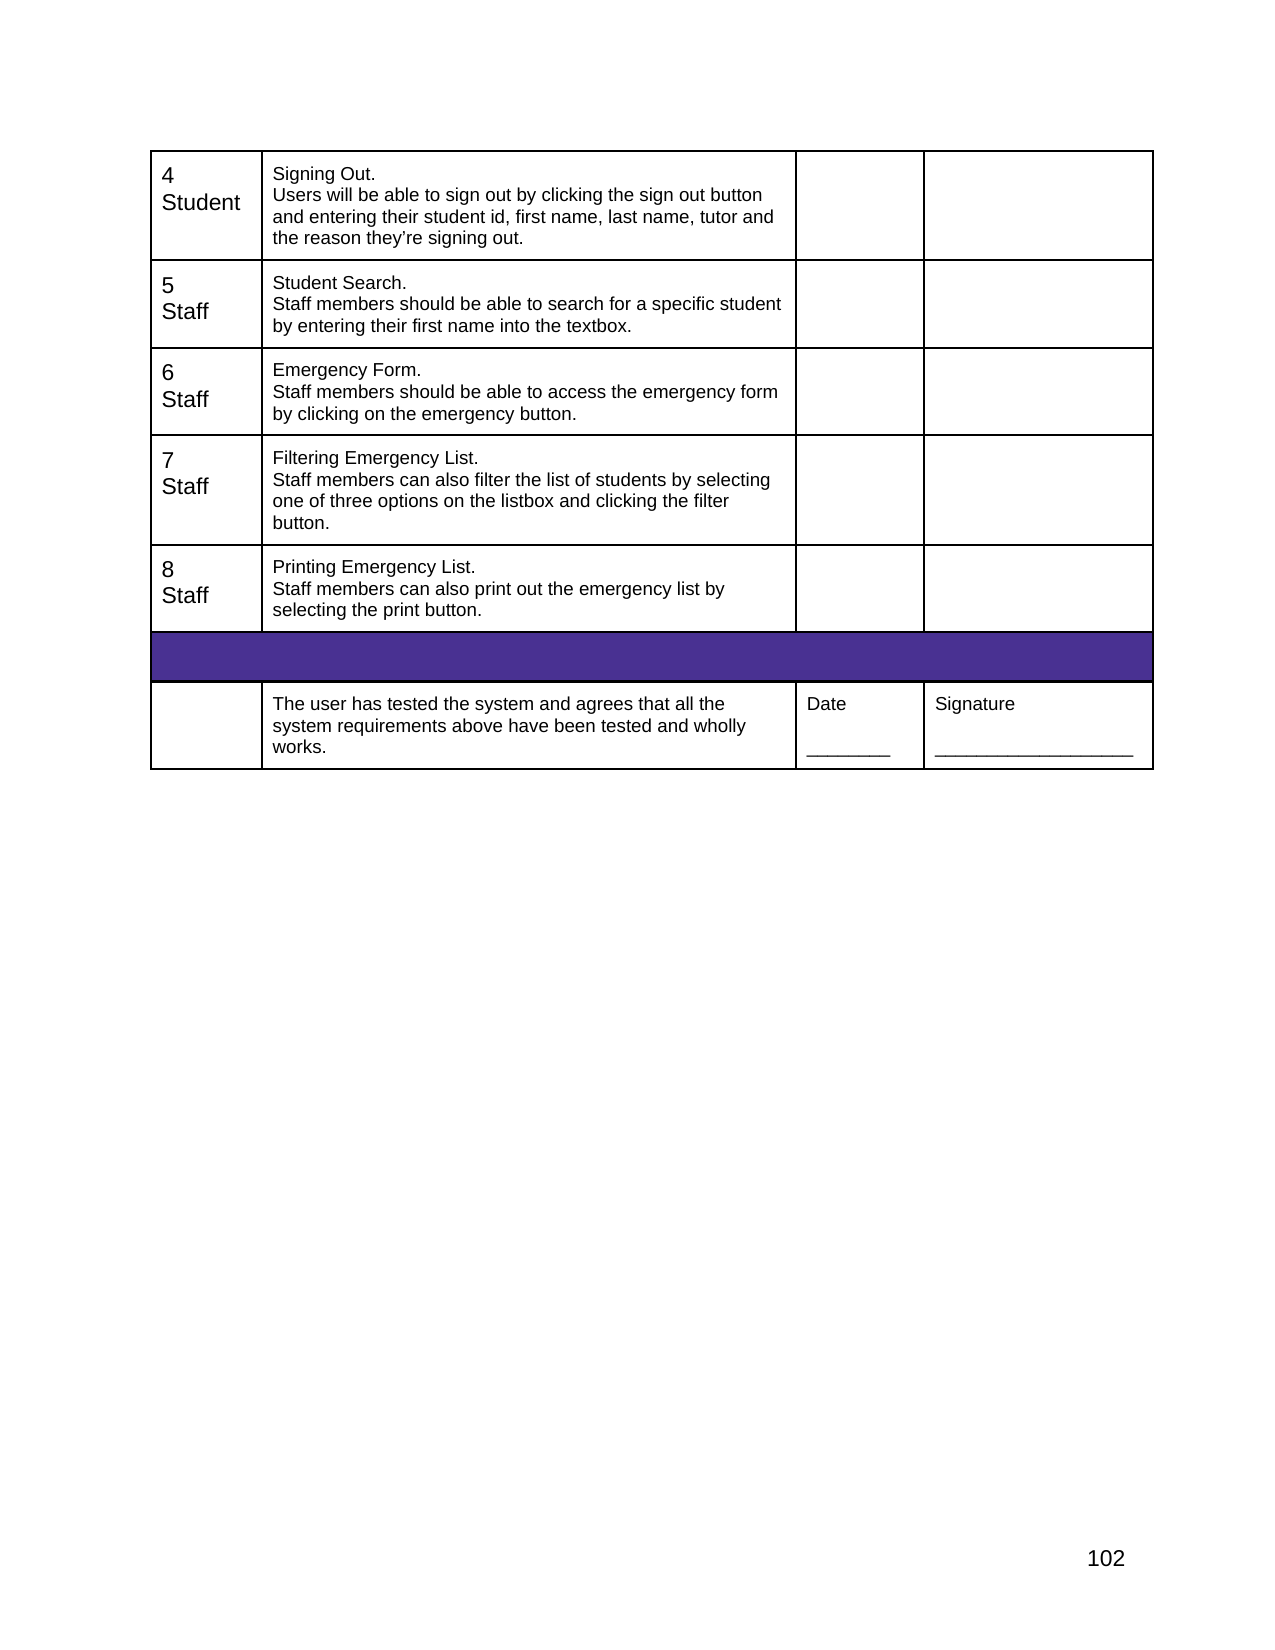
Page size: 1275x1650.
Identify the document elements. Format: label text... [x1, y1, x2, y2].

table_cell Signature ___________________ [925, 683, 1152, 768]
table_cell 4 Student [152, 152, 261, 259]
table_cell [797, 436, 923, 543]
table_cell [797, 152, 923, 259]
table_cell Emergency Form. Staff members should be able to access the emergency form by clicking on the emergency button. [263, 349, 795, 434]
table_cell 7 Staff [152, 436, 261, 543]
table_cell [797, 546, 923, 631]
table_cell [925, 349, 1152, 434]
table_cell The user has tested the system and agrees that all the system requirements above have been tested and wholly works. [263, 683, 795, 768]
table_cell [925, 152, 1152, 259]
table_cell 6 Staff [152, 349, 261, 434]
table_cell [152, 633, 1152, 680]
table_cell 8 Staff [152, 546, 261, 631]
table_cell [797, 349, 923, 434]
table_cell Date ________ [797, 683, 923, 768]
table_cell Signing Out. Users will be able to sign out by clicking the sign out button and entering their student id, first name, last name, tutor and the reason they’re signing out. [263, 152, 795, 259]
table_cell Filtering Emergency List. Staff members can also filter the list of students by selecting one of three options on the listbox and clicking the filter button. [263, 436, 795, 543]
table_cell 5 Staff [152, 261, 261, 347]
table_cell Printing Emergency List. Staff members can also print out the emergency list by selecting the print button. [263, 546, 795, 631]
table_cell Student Search. Staff members should be able to search for a specific student by entering their first name into the textbox. [263, 261, 795, 347]
table_cell [152, 683, 261, 768]
table_cell [797, 261, 923, 347]
table_cell [925, 261, 1152, 347]
table_cell [925, 436, 1152, 543]
table_cell [925, 546, 1152, 631]
